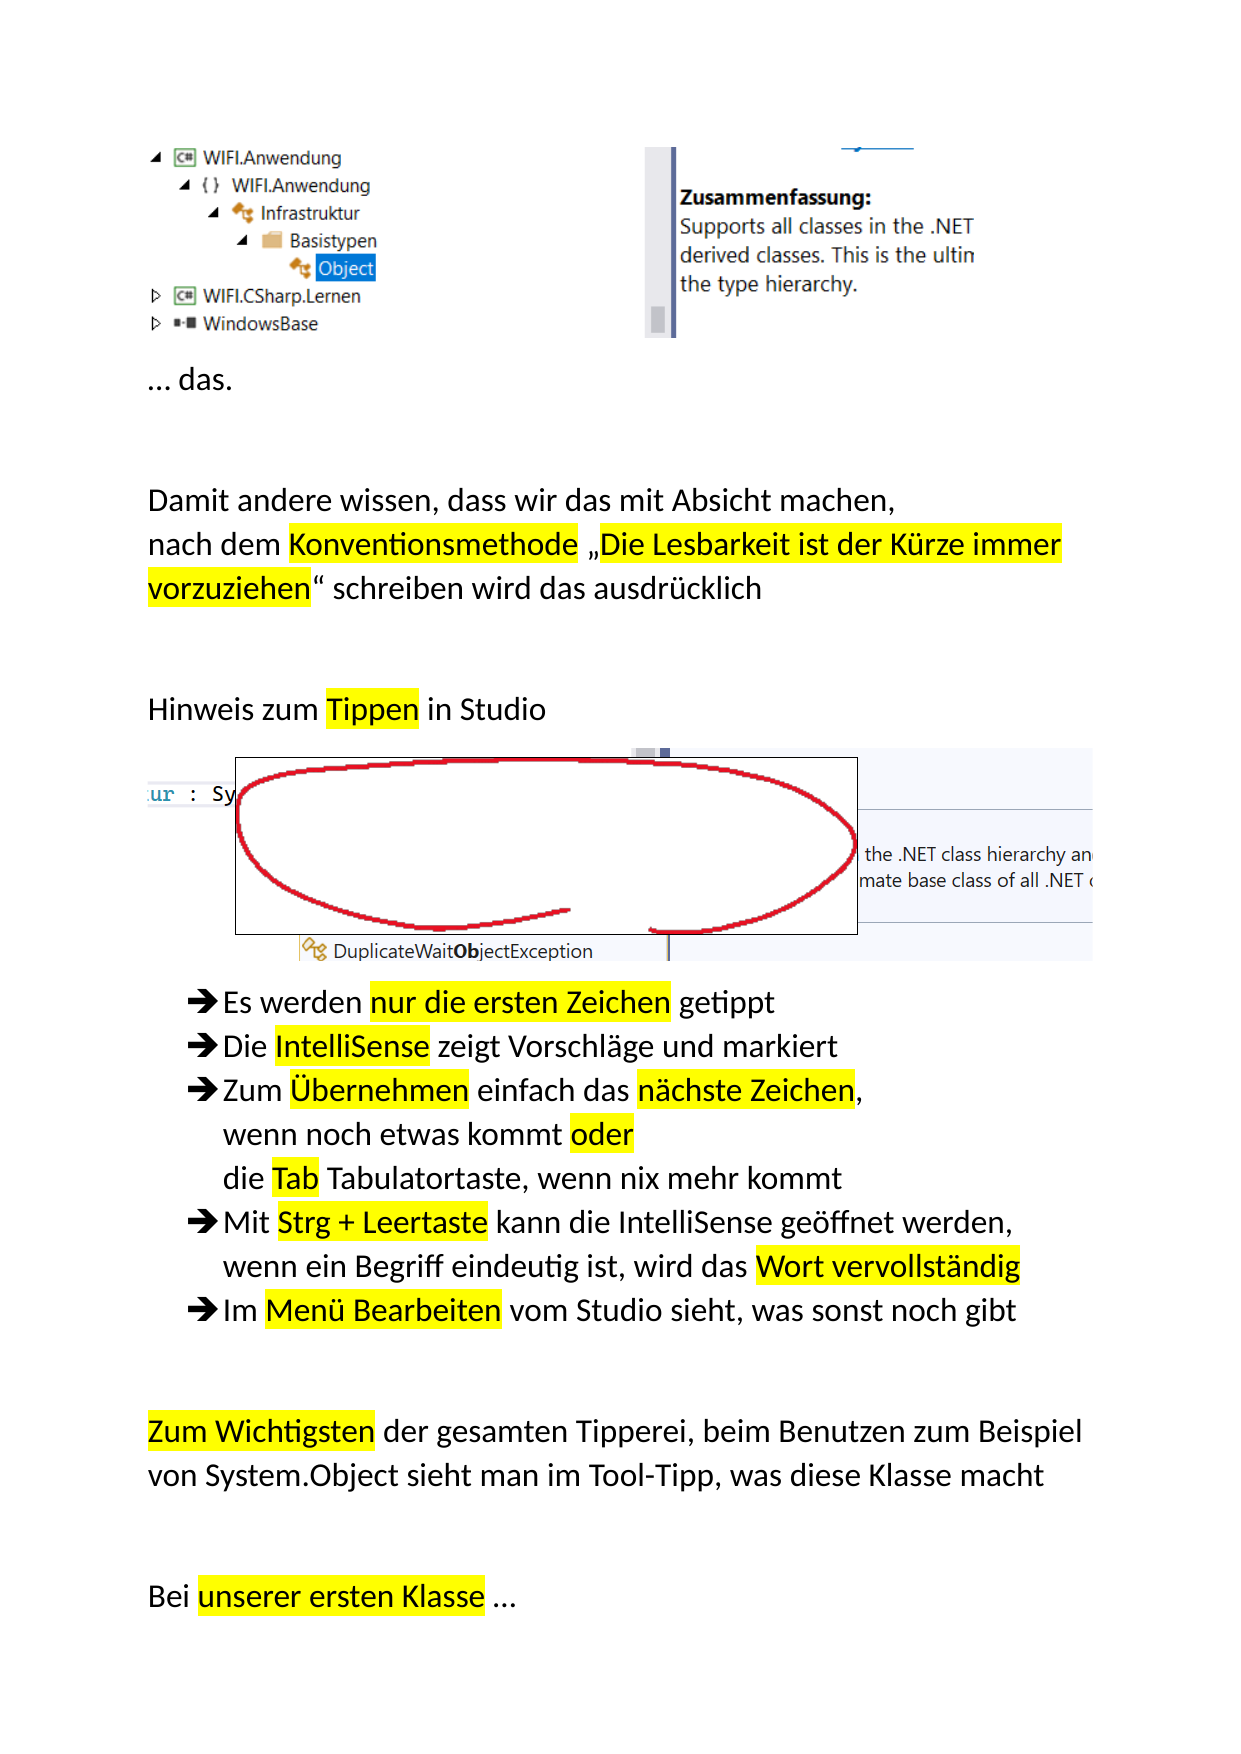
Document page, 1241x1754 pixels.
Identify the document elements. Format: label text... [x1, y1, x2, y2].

list Die IntelliSense zeigt Vorschläge und markiert [430, 1025, 1093, 1066]
list Zum Übernehmen einfach das nächste Zeichen, wenn noch etwas kommt oder die Tab Tabulatortaste, wenn nix mehr kommt [185, 1069, 1093, 1197]
text Hinweis zum Tippen in Studio [148, 688, 326, 729]
text Zum Wichtigsten der gesamten Tipperei, beim Benutzen zum Beispiel von System.Object sieht man im Tool-Tipp, was diese Klasse macht [148, 1410, 1093, 1494]
text … das. [148, 357, 1093, 398]
picture [147, 147, 974, 338]
text Hinweis zum Tippen in Studio [419, 688, 1093, 729]
list Die IntelliSense zeigt Vorschläge und markiert [185, 1025, 275, 1066]
picture [147, 748, 1093, 961]
list Es werden nur die ersten Zeichen getippt [185, 981, 370, 1022]
list Im Menü Bearbeiten vom Studio sieht, was sonst noch gibt [185, 1288, 1093, 1329]
text Bei unserer ersten Klasse … [148, 1575, 198, 1616]
text Bei unserer ersten Klasse … [485, 1575, 1093, 1616]
list Es werden nur die ersten Zeichen getippt [671, 981, 1093, 1022]
list Mit Strg + Leertaste kann die IntelliSense geöffnet werden, wenn ein Begriff eindeutig ist, wird das Wort vervollständig [185, 1201, 1093, 1285]
text Damit andere wissen, dass wir das mit Absicht machen, nach dem Konventionsmethode „Die Lesbarkeit ist der Kürze immer vorzuziehen“ schreiben wird das ausdrücklich [148, 479, 1093, 607]
